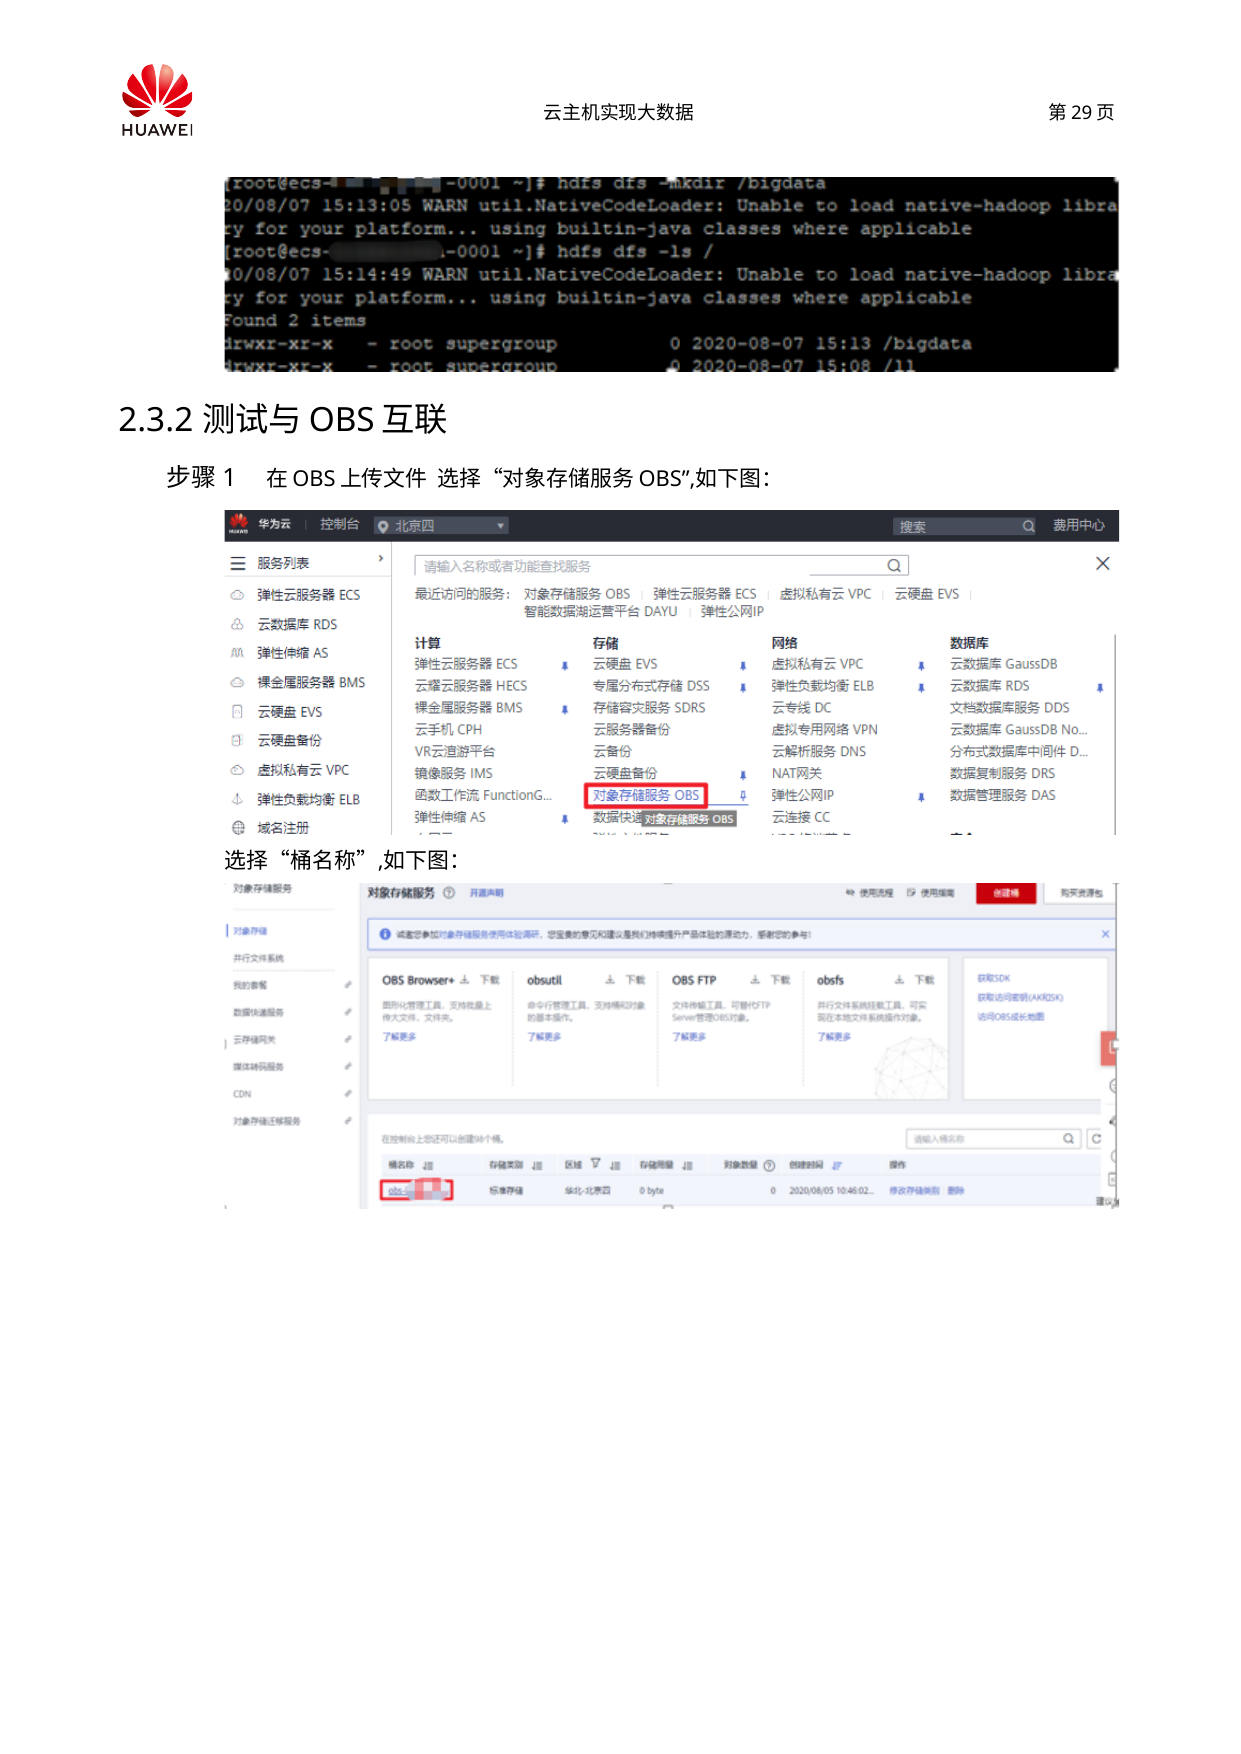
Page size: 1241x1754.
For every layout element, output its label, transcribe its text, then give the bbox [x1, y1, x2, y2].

picture [224, 510, 1120, 835]
picture [122, 64, 193, 136]
text 选择“桶名称”,如下图： [224, 843, 1122, 875]
picture [224, 883, 1120, 1209]
text 在OBS上传文件 选择“对象存储服务OBS”,如下图： [236, 457, 1122, 494]
picture [224, 177, 1120, 372]
subtitle 测试与OBS互联 [118, 392, 1122, 441]
